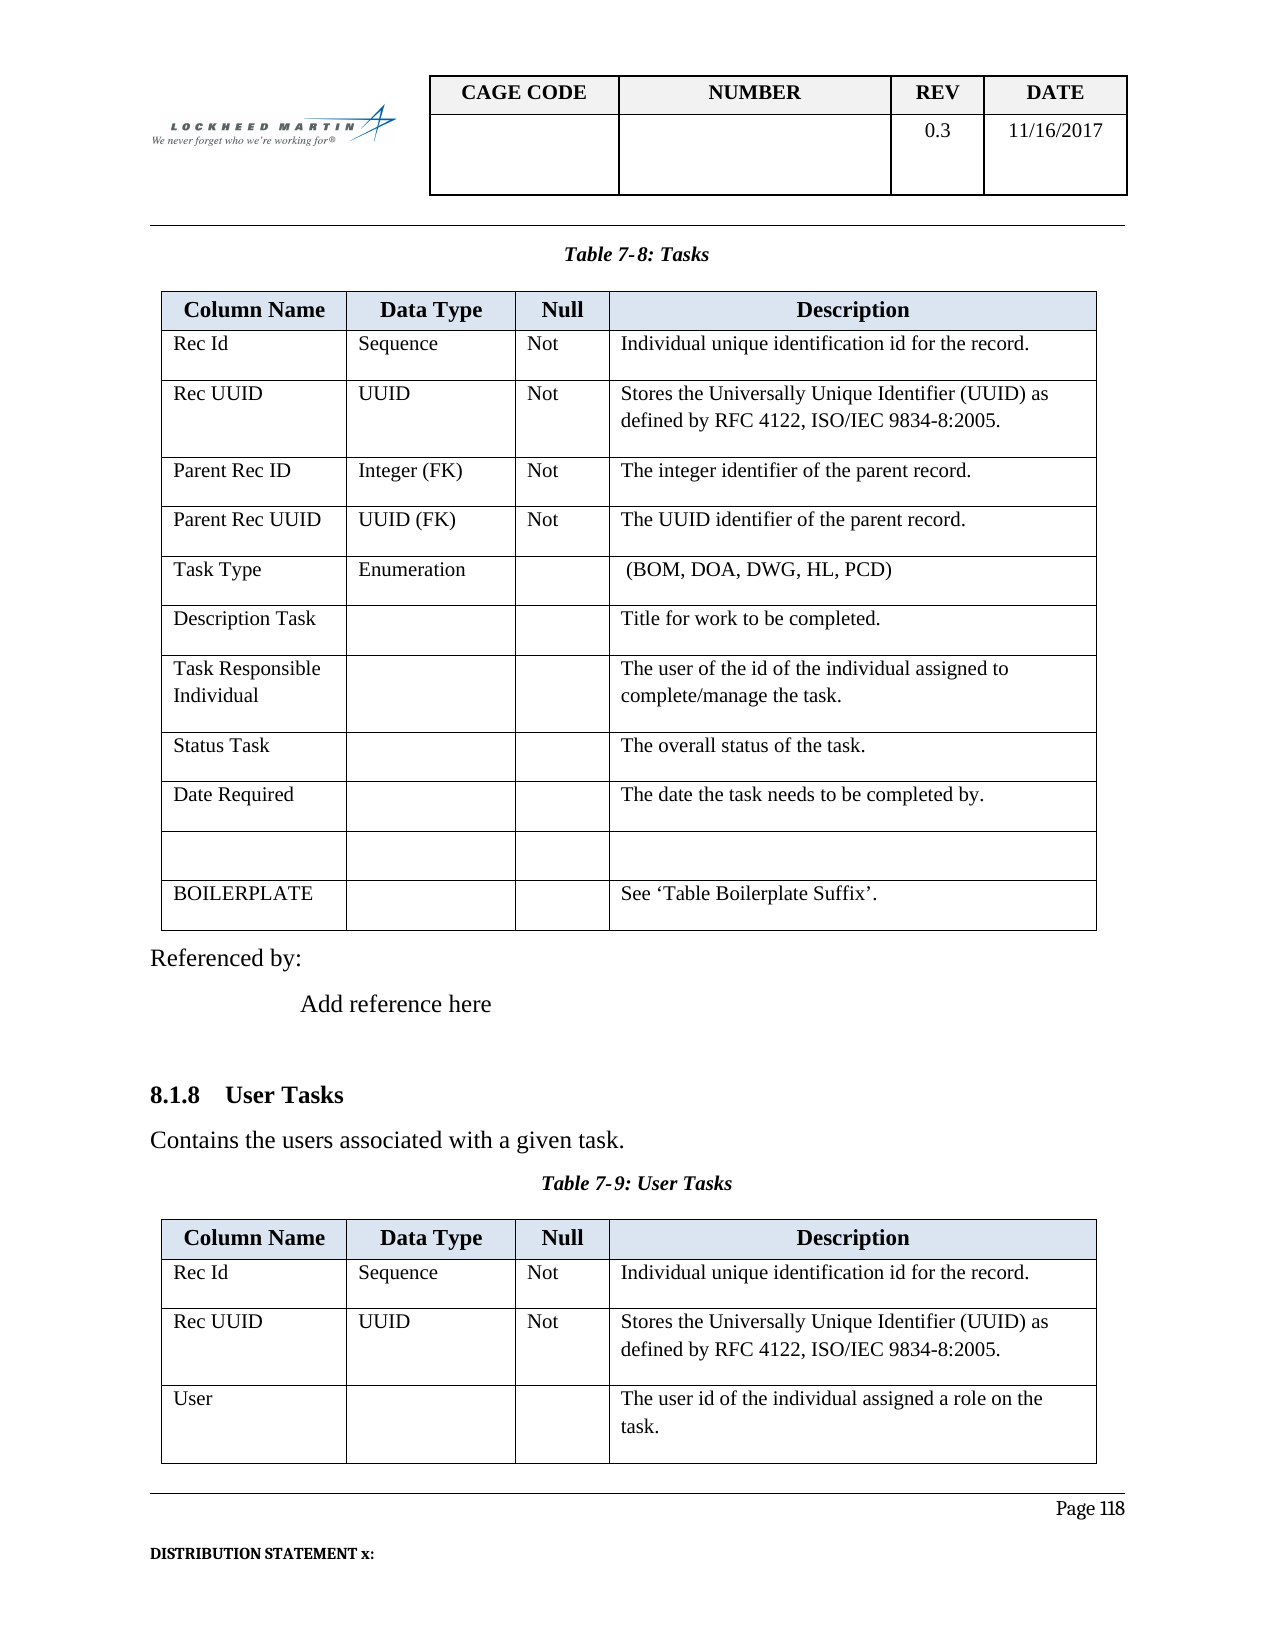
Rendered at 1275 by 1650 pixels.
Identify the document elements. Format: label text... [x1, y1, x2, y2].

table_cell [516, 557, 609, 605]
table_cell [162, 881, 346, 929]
picture [152, 104, 397, 146]
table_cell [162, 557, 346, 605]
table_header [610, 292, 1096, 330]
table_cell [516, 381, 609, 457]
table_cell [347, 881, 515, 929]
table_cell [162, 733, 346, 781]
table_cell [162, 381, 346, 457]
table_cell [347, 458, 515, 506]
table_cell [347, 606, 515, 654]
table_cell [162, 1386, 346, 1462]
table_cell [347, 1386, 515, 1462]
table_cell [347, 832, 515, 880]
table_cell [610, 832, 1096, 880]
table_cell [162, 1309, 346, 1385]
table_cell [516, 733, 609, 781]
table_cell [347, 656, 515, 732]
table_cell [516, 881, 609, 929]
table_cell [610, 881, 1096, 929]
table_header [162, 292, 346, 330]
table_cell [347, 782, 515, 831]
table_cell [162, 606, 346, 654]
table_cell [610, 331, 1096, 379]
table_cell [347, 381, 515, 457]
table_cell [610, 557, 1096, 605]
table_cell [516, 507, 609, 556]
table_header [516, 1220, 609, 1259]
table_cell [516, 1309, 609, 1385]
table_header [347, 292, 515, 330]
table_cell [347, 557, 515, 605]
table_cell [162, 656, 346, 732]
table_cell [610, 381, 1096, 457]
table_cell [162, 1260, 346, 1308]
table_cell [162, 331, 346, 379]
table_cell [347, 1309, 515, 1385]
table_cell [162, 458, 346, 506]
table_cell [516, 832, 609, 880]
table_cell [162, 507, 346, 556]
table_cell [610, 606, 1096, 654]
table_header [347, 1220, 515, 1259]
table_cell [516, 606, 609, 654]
text Add reference here [300, 989, 1125, 1017]
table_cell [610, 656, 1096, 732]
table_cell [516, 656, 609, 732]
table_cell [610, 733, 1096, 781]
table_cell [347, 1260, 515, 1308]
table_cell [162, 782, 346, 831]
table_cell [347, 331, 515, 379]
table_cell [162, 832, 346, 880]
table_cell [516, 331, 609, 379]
text Contains the users associated with a given task. [150, 1125, 1125, 1154]
text Referenced by: [150, 943, 1125, 972]
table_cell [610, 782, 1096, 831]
subtitle User Tasks [150, 1080, 1125, 1108]
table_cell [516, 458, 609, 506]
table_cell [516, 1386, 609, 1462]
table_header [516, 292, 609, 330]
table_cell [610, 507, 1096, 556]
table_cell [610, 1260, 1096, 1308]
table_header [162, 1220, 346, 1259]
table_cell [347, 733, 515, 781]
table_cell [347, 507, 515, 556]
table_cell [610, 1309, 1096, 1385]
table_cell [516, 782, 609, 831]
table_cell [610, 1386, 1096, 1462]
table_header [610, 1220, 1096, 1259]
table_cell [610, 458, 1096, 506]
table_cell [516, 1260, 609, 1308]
